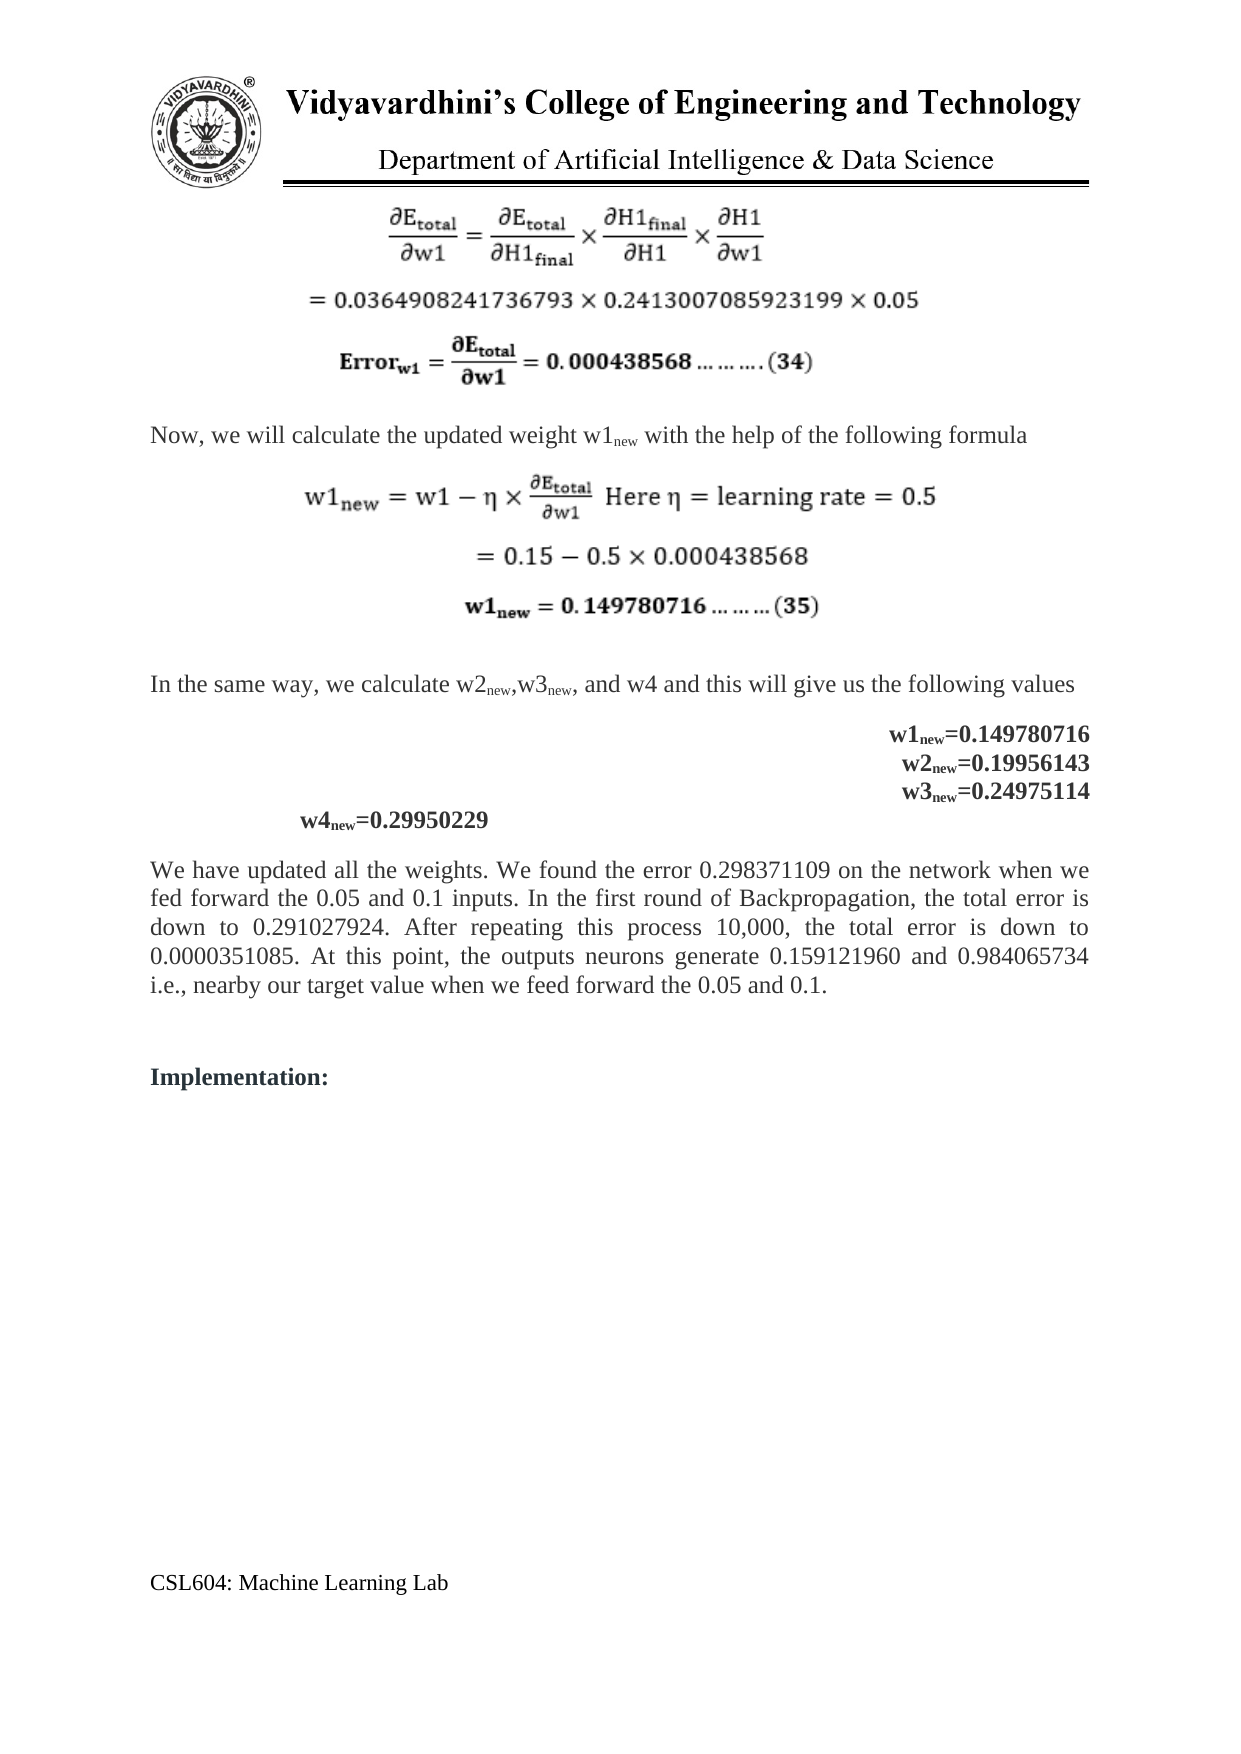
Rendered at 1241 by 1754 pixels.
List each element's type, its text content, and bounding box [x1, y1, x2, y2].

text We have updated all the weights. We found the error 0.298371109 on the network when we fed forward the 0.05 and 0.1 inputs. In the first round of Backpropagation, the total error is down to 0.291027924. After repeating this process 10,000, the total error is down to 0.0000351085. At this point, the outputs neurons generate 0.159121960 and 0.984065734 i.e., nearby our target value when we feed forward the 0.05 and 0.1. [150, 855, 1090, 998]
text w1new=0.149780716 w2new=0.19956143 w3new=0.24975114 w4new=0.29950229 [150, 719, 1090, 834]
picture [150, 75, 1091, 396]
text Implementation: [150, 1062, 1090, 1091]
text Now, we will calculate the updated weight w1new with the help of the following formula [150, 420, 1090, 449]
text In the same way, we calculate w2new,w3new, and w4 and this will give us the following values [150, 669, 1090, 698]
picture [150, 470, 963, 645]
